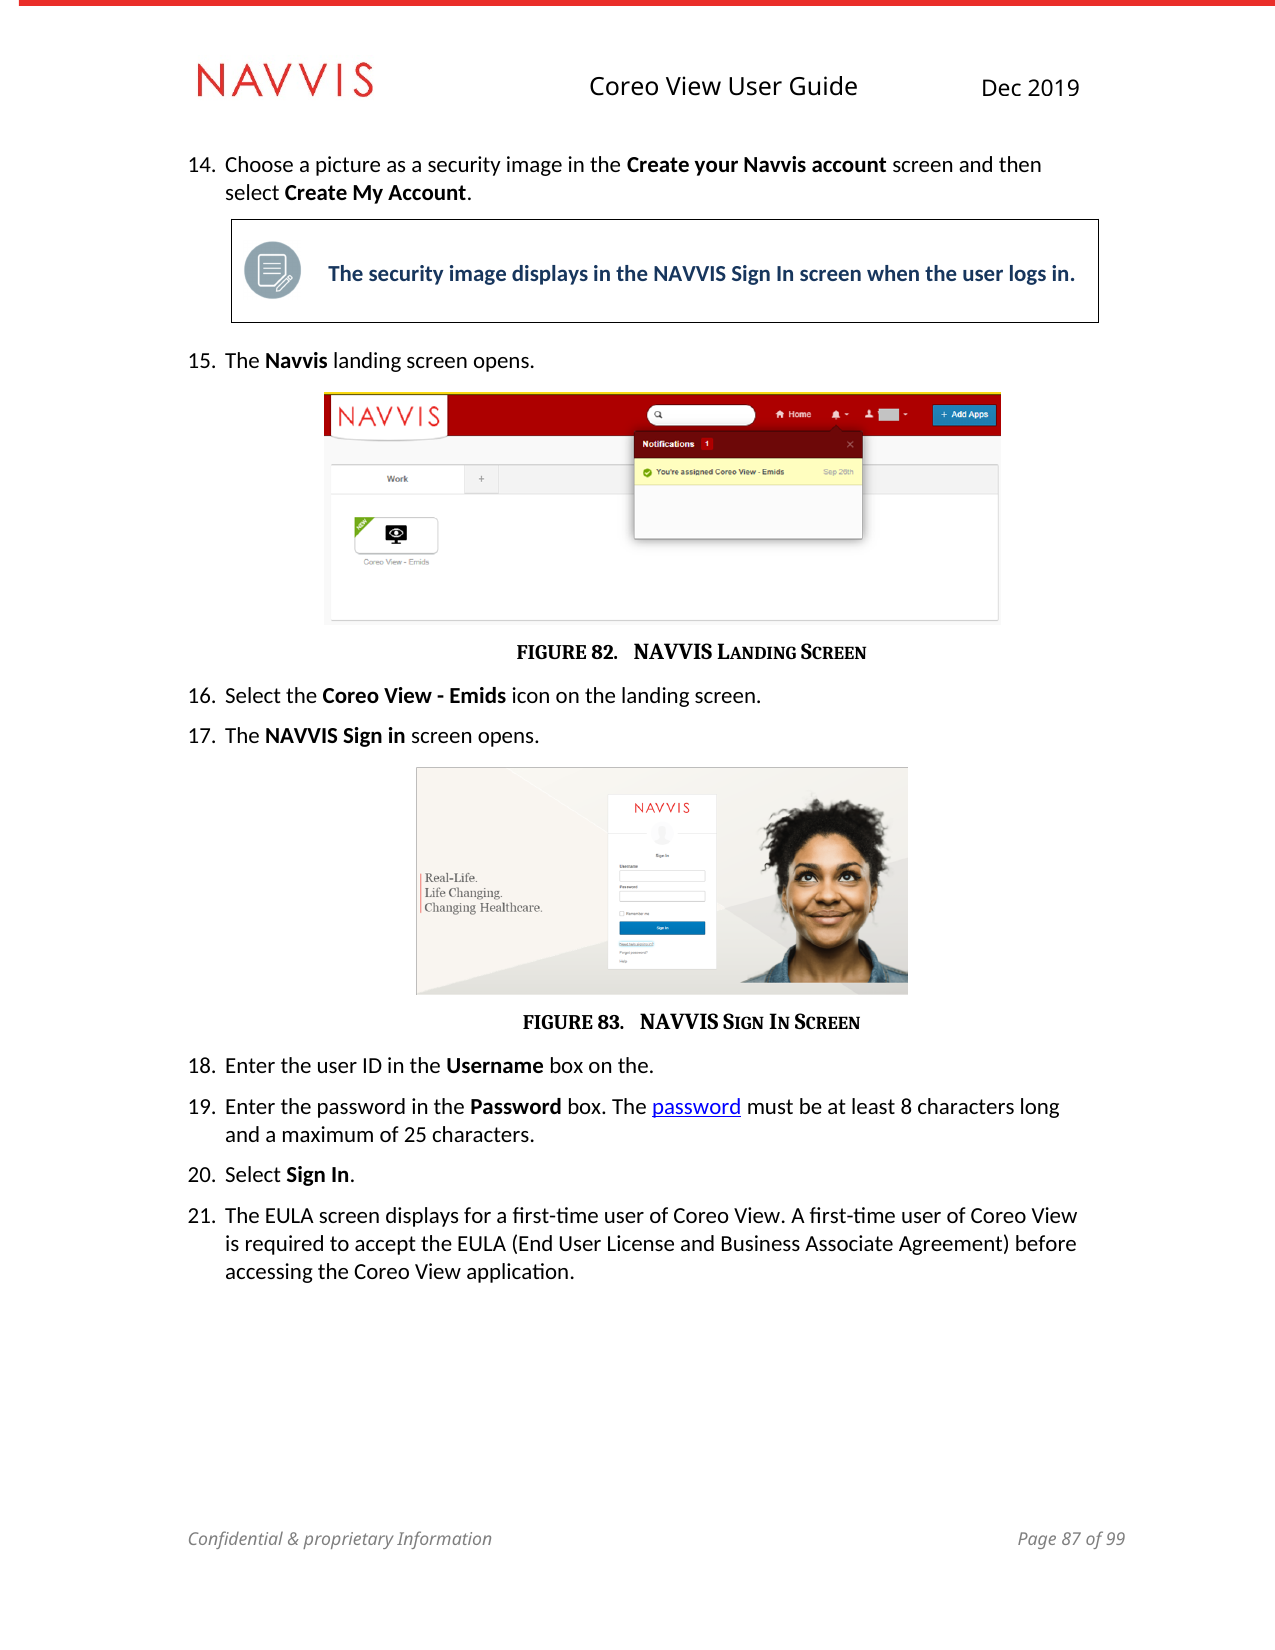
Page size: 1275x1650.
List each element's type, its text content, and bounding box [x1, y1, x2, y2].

list Enter the password in the Password box. The password must be at least 8 characters long and a maximum of 25 characters. [187, 1092, 1087, 1148]
picture [187, 55, 383, 104]
list The EULA screen displays for a first-time user of Coreo View. A first-time user of Coreo View is required to accept the EULA (End User License and Business Associate Agreement) before accessing the Coreo View application. [187, 1201, 1087, 1285]
table_header [232, 220, 317, 322]
picture [322, 390, 1002, 626]
table_header The security image displays in the NAVVIS Sign In screen when the user logs in. [317, 220, 1098, 322]
list Select Sign In. [187, 1160, 1087, 1188]
list Enter the user ID in the Username box on the. [187, 1051, 1087, 1079]
list Choose a picture as a security image in the Create your Navvis account screen and then select Create My Account. [187, 150, 1087, 206]
list The Navvis landing screen opens. [187, 346, 1087, 374]
list Select the Coreo View - Emids icon on the landing screen. [187, 681, 1087, 709]
text NAVVIS Landing Screen [296, 638, 1087, 665]
text NAVVIS Sign In Screen [296, 1008, 1087, 1035]
picture [415, 766, 909, 996]
picture [243, 240, 302, 300]
list The NAVVIS Sign in screen opens. [187, 722, 1087, 750]
